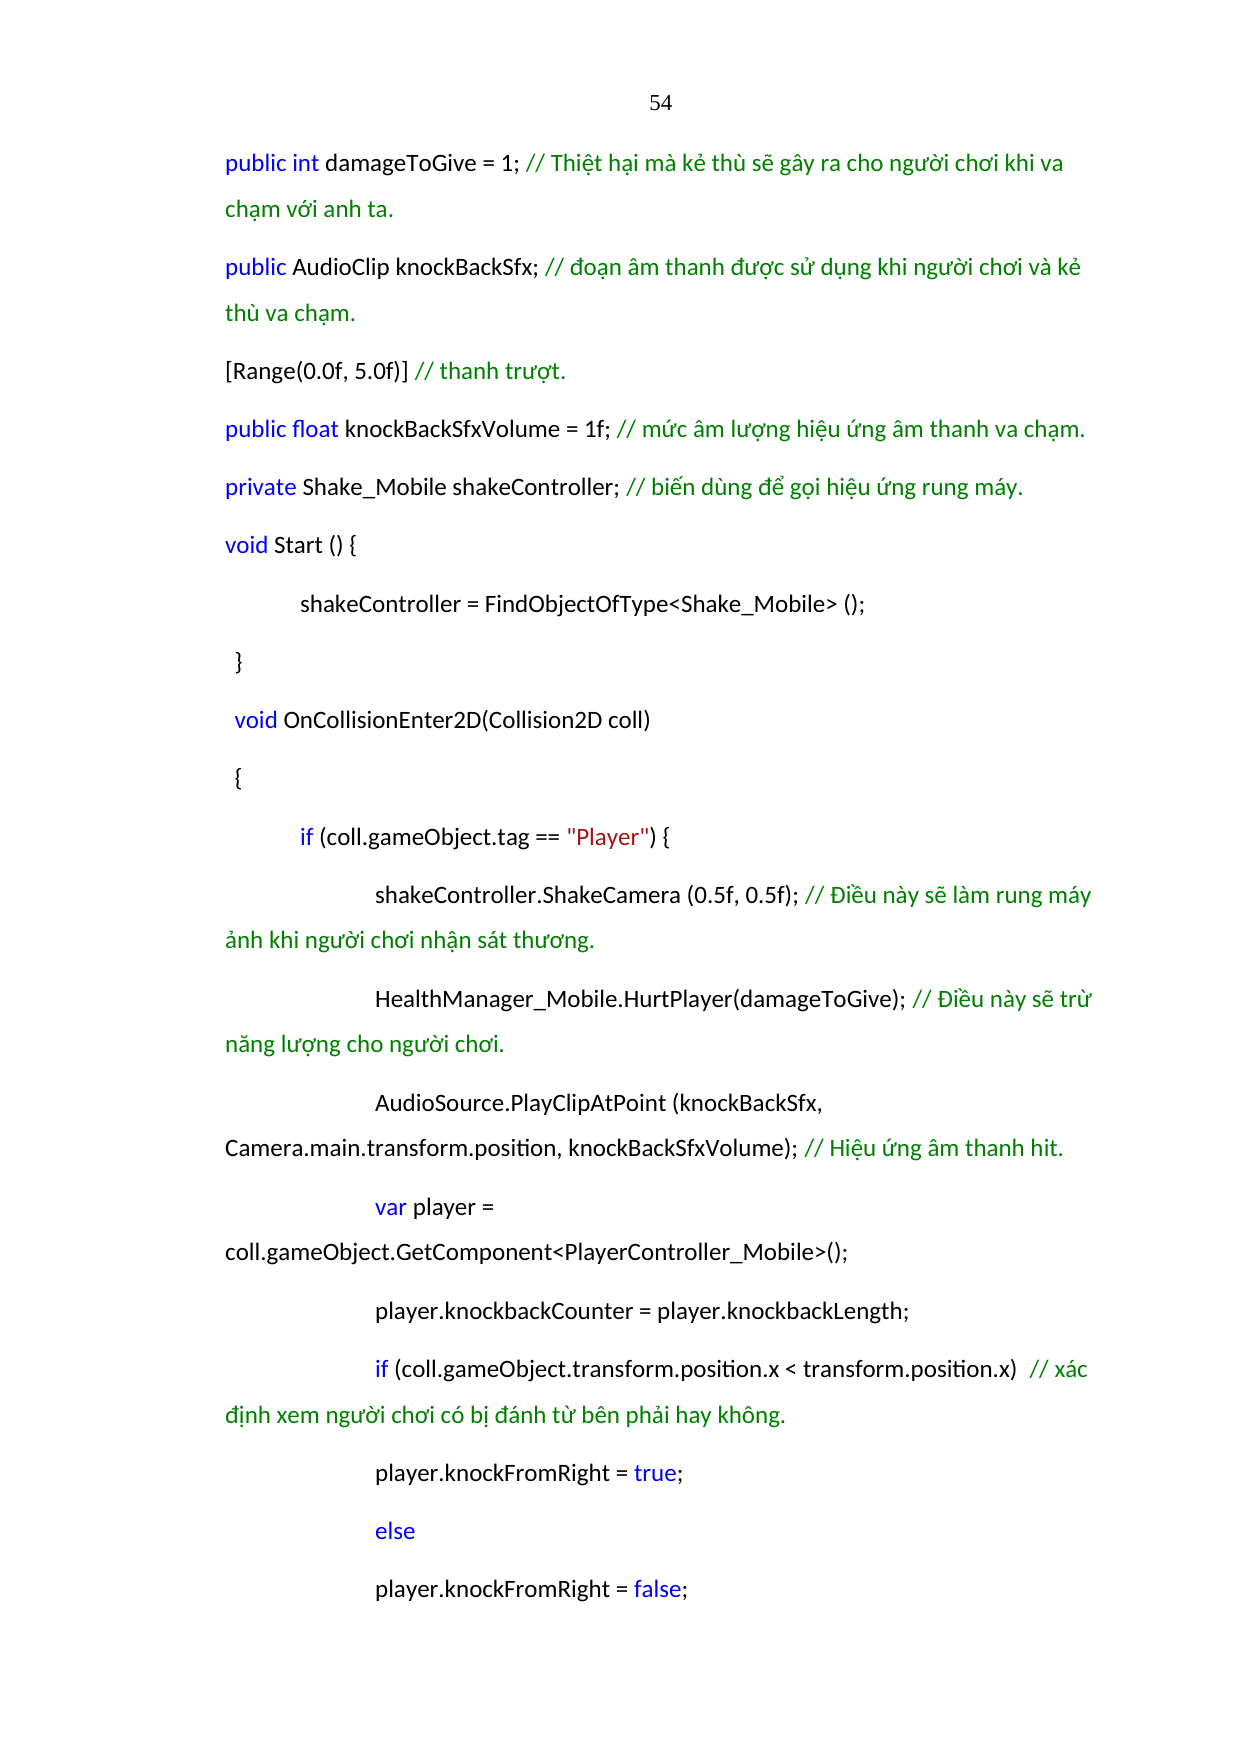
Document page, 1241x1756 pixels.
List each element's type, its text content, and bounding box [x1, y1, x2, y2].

text player.knockbackCounter = player.knockbackLength; [225, 1295, 1096, 1325]
text public int damageToGive = 1; // Thiệt hại mà kẻ thù sẽ gây ra cho người chơi khi va chạm với anh ta. [225, 147, 1096, 223]
text player.knockFromRight = true; [225, 1457, 1096, 1487]
text var player = coll.gameObject.GetComponent<PlayerController_Mobile>(); [225, 1191, 1096, 1267]
text } [225, 646, 1096, 677]
text { [225, 762, 1096, 793]
text if (coll.gameObject.transform.position.x < transform.position.x) // xác định xem người chơi có bị đánh từ bên phải hay không. [225, 1353, 1096, 1429]
text player.knockFromRight = false; [225, 1573, 1096, 1604]
text HealthManager_Mobile.HurtPlayer(damageToGive); // Điều này sẽ trừ năng lượng cho người chơi. [225, 983, 1096, 1059]
text [Range(0.0f, 5.0f)] // thanh trượt. [225, 355, 1096, 385]
text public float knockBackSfxVolume = 1f; // mức âm lượng hiệu ứng âm thanh va chạm. [225, 413, 1096, 444]
text else [225, 1515, 1096, 1546]
text shakeController = FindObjectOfType<Shake_Mobile> (); [225, 588, 1096, 618]
text private Shake_Mobile shakeController; // biến dùng để gọi hiệu ứng rung máy. [225, 471, 1096, 502]
text if (coll.gameObject.tag == "Player") { [225, 821, 1096, 851]
text public AudioClip knockBackSfx; // đoạn âm thanh được sử dụng khi người chơi và kẻ thù va chạm. [225, 251, 1096, 327]
text AudioSource.PlayClipAtPoint (knockBackSfx, Camera.main.transform.position, knockBackSfxVolume); // Hiệu ứng âm thanh hit. [225, 1087, 1096, 1163]
text void Start () { [225, 529, 1096, 560]
text void OnCollisionEnter2D(Collision2D coll) [225, 704, 1096, 735]
text shakeController.ShakeCamera (0.5f, 0.5f); // Điều này sẽ làm rung máy ảnh khi người chơi nhận sát thương. [225, 879, 1096, 955]
